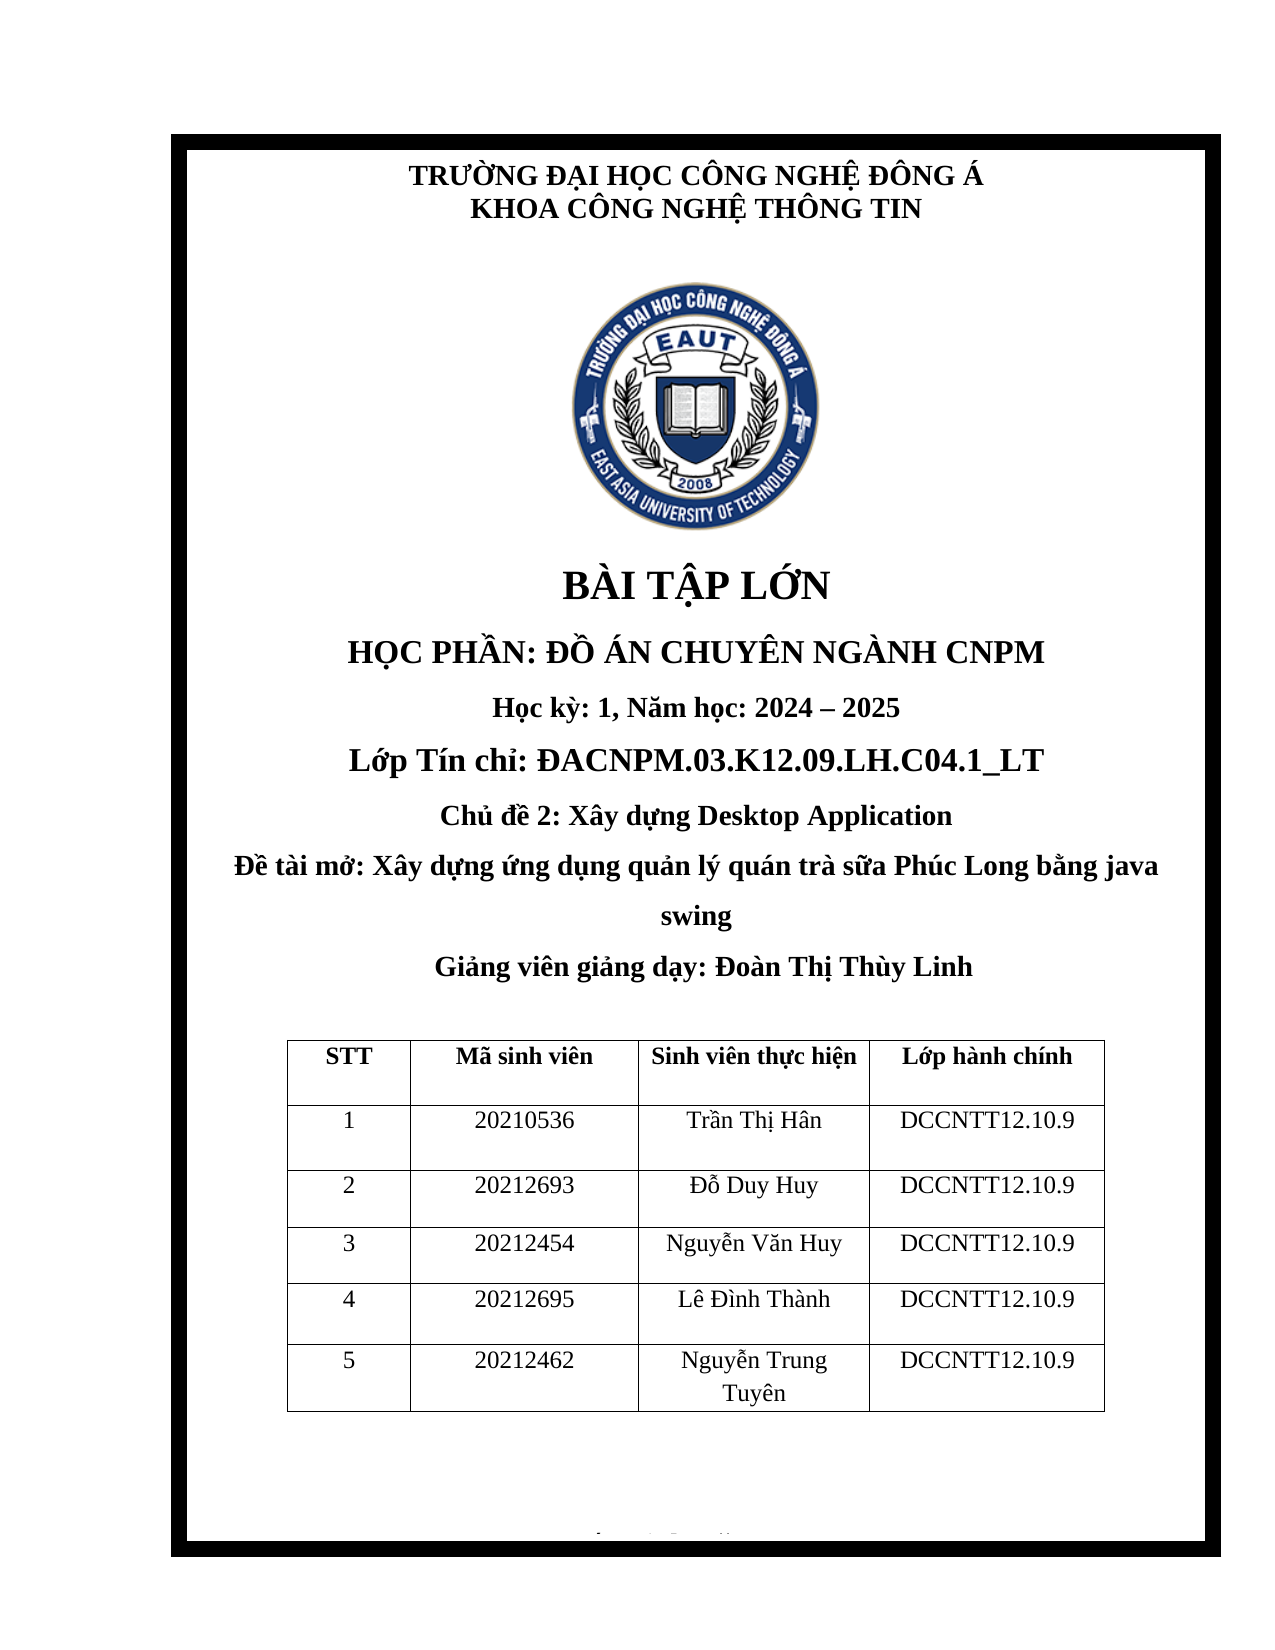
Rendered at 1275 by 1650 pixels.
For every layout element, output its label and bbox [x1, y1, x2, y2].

picture [571, 282, 821, 532]
